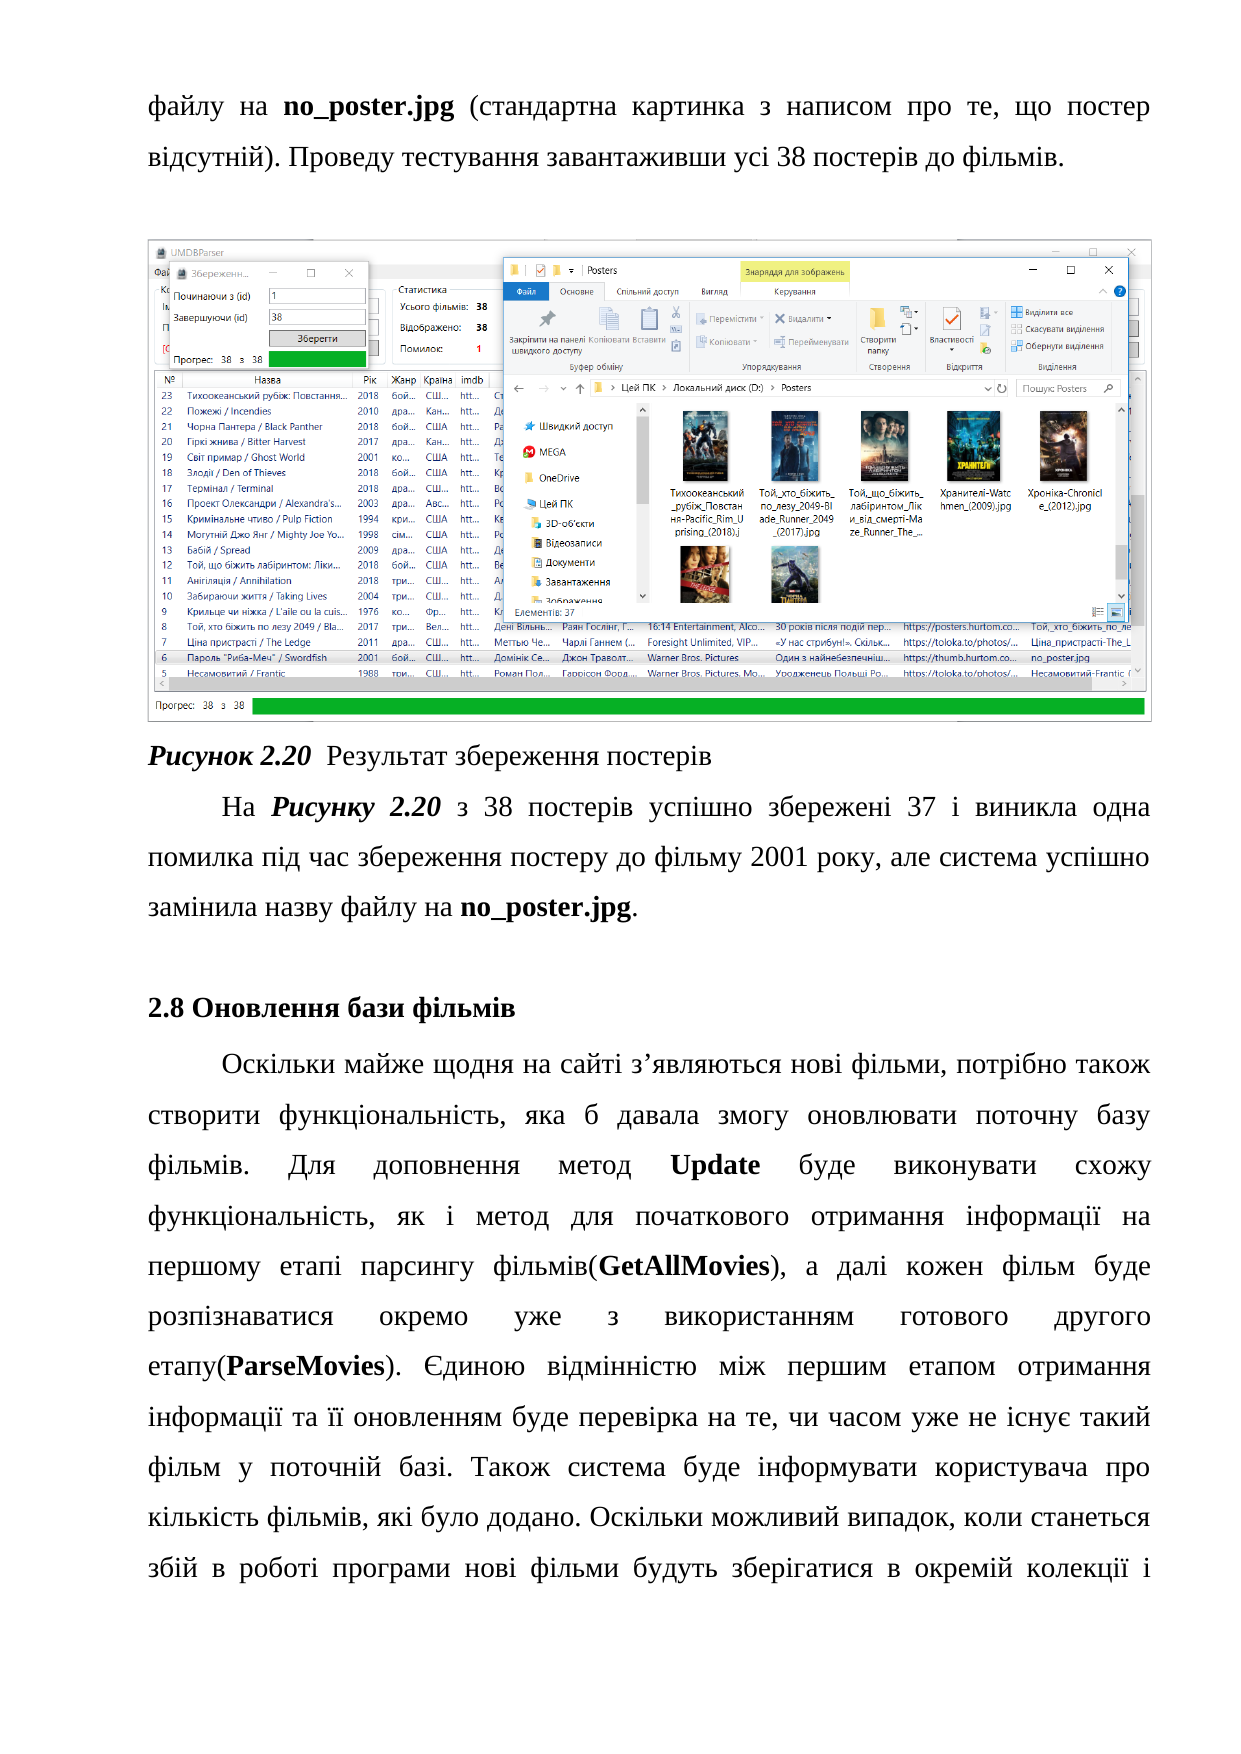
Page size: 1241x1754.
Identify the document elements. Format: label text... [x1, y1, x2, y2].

picture [147, 239, 1152, 722]
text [148, 88, 1152, 172]
text Рисунок 2.20 Результат збереження постерів [148, 738, 1152, 772]
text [148, 1047, 1152, 1583]
subtitle 2.8 Оновлення бази фільмів [148, 990, 1152, 1024]
text На Рисунку 2.20 з 38 постерів успішно збережені 37 і виникла одна помилка під час збереження постеру до фільму 2001 року, але система успішно замінила назву файлу на no_poster.jpg. [148, 789, 1152, 923]
